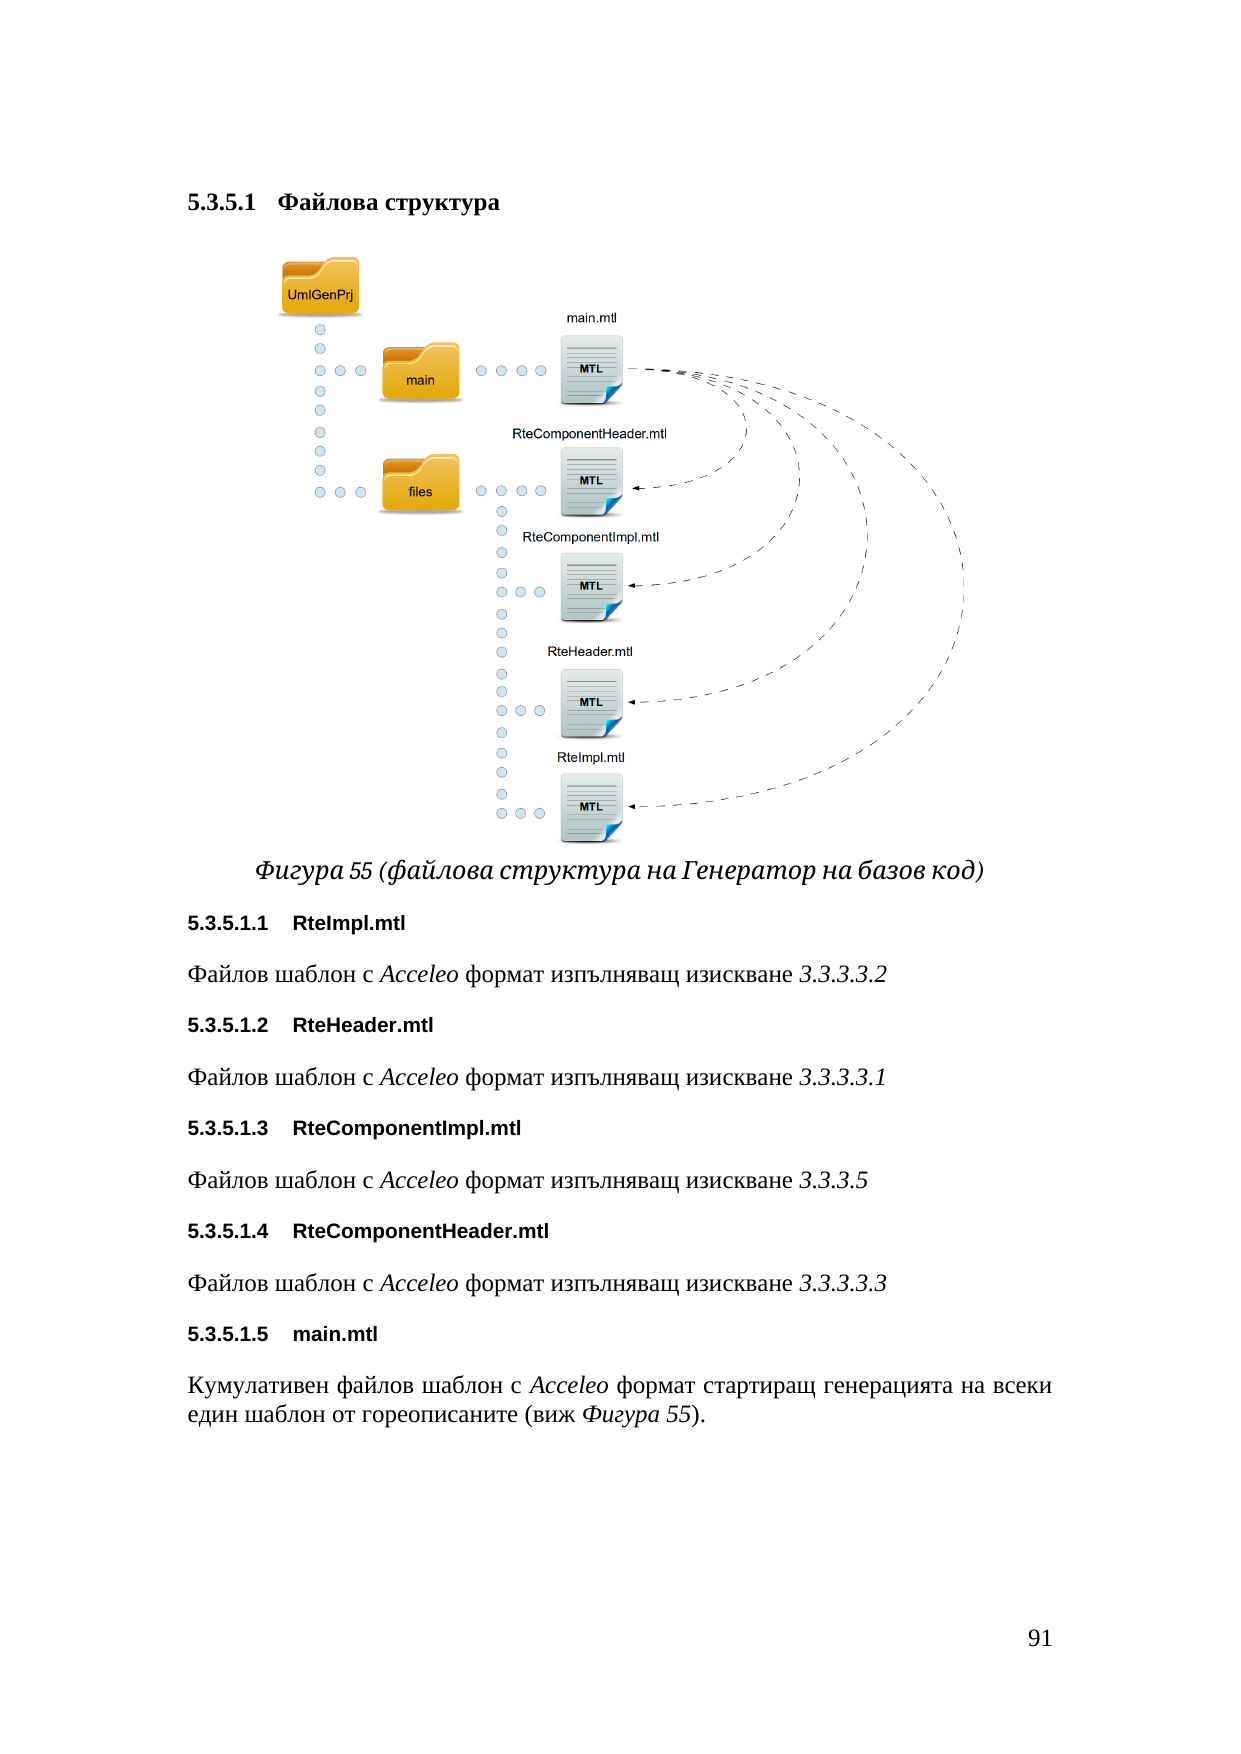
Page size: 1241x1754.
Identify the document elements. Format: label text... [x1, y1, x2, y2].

subtitle RteComponentHeader.mtl [187, 1219, 1053, 1243]
text Кумулативен файлов шаблон с Accelеo формат стартиращ генерацията на всеки един шаблон от гореописаните (виж Фигура 55). [187, 1370, 1053, 1428]
subtitle RteComponentImpl.mtl [187, 1116, 1053, 1140]
subtitle RteHeader.mtl [187, 1013, 1053, 1037]
text Файлов шаблон с Acceleo формат изпълняващ изискване 3.3.3.3.2 [187, 959, 1053, 988]
text Файлов шаблон с Acceleo формат изпълняващ изискване 3.3.3.5 [187, 1165, 1053, 1194]
picture [276, 241, 964, 845]
subtitle Файлова структура [187, 187, 1053, 216]
text Файлов шаблон с Acceleo формат изпълняващ изискване 3.3.3.3.3 [187, 1268, 1053, 1296]
subtitle RteImpl.mtl [187, 911, 1053, 934]
text Фигура 55 (файлова структура на Генератор на базов код) [187, 857, 1053, 886]
text Файлов шаблон с Acceleo формат изпълняващ изискване 3.3.3.3.1 [187, 1062, 1053, 1091]
subtitle main.mtl [187, 1321, 1053, 1345]
